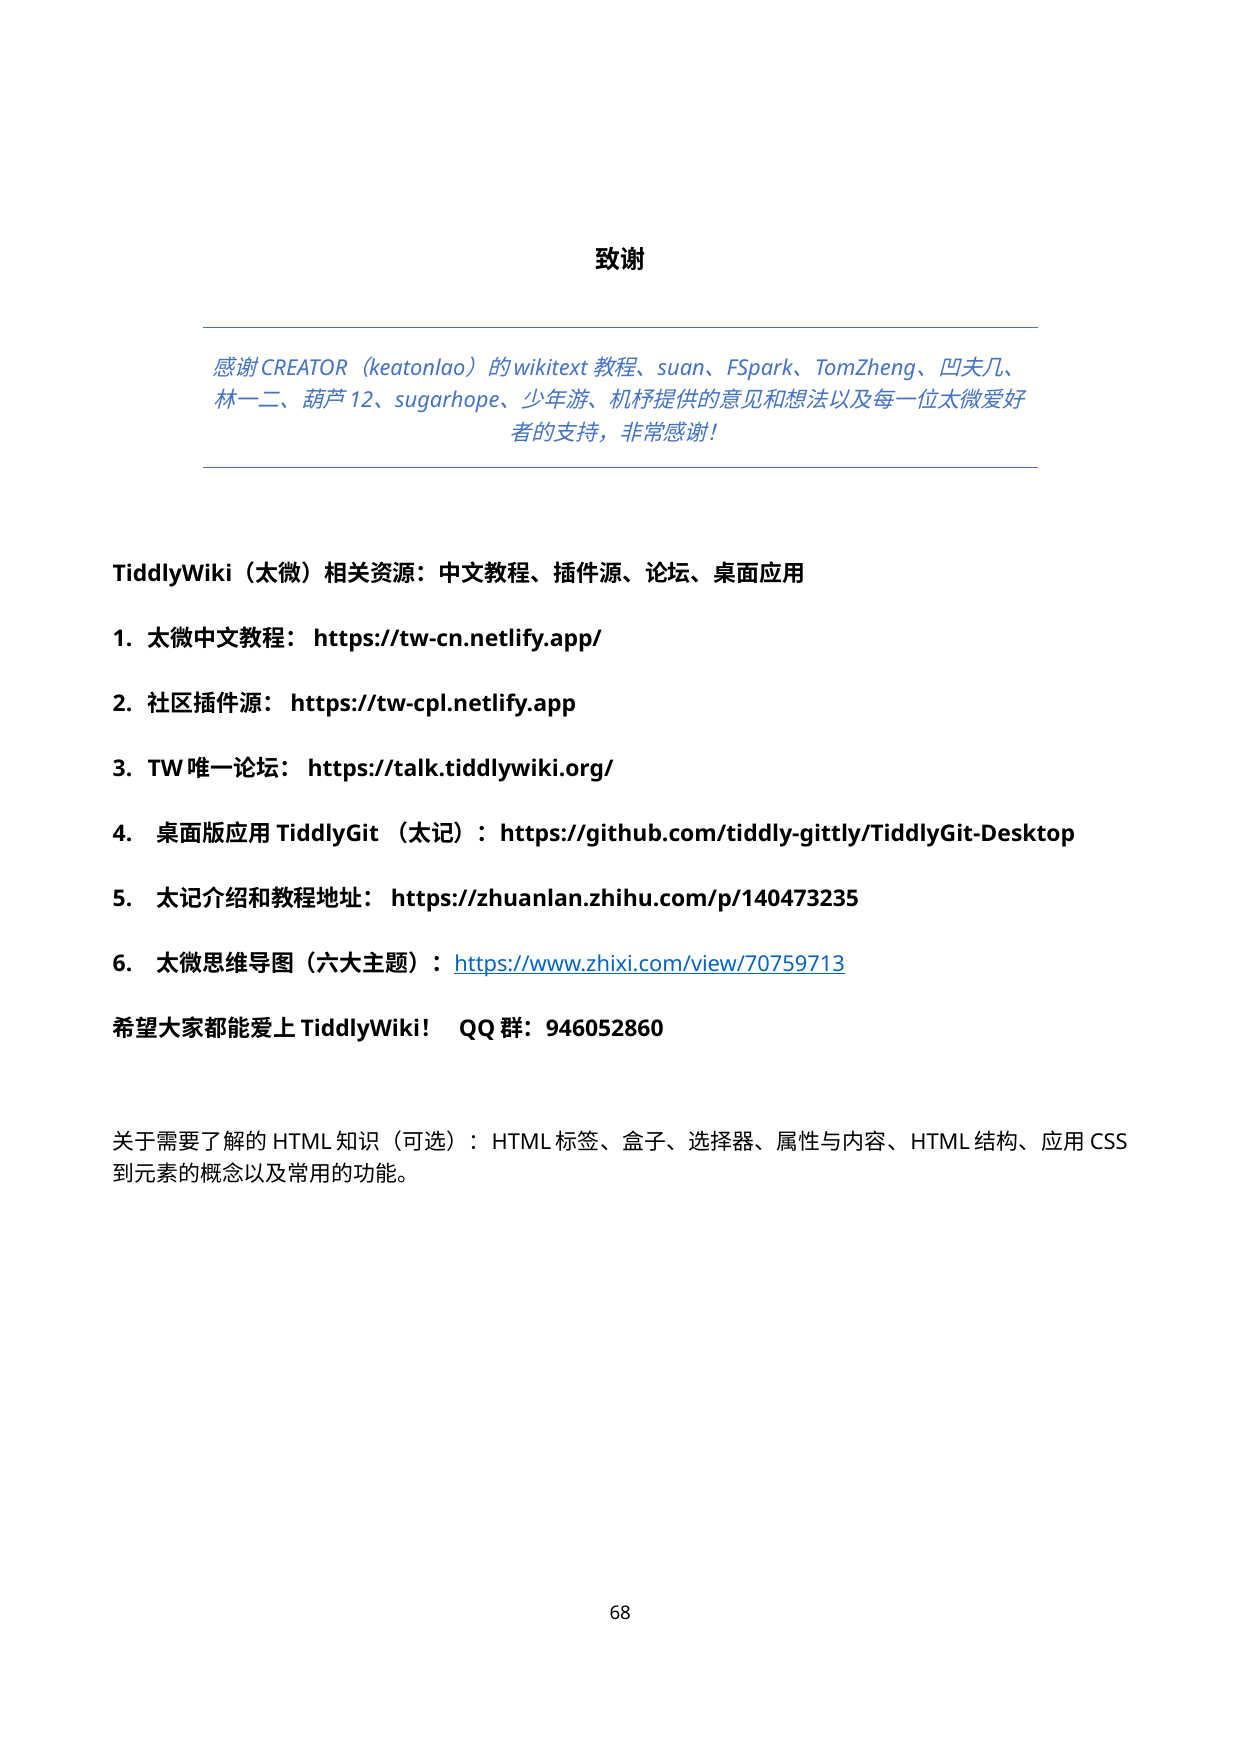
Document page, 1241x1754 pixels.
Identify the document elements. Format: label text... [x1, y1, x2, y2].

list TW唯一论坛： https://talk.tiddlywiki.org/ [112, 733, 1128, 798]
text TiddlyWiki（太微）相关资源：中文教程、插件源、论坛、桌面应用 [112, 538, 1128, 603]
text 致谢 [112, 225, 1128, 290]
list 社区插件源： https://tw-cpl.netlify.app [112, 668, 1128, 733]
list 太微思维导图（六大主题）：https://www.zhixi.com/view/70759713 [112, 928, 1128, 993]
text 关于需要了解的HTML知识（可选）：HTML标签、盒子、选择器、属性与内容、HTML结构、应用CSS到元素的概念以及常用的功能。 [112, 1123, 1128, 1188]
text 希望大家都能爱上TiddlyWiki！ QQ群：946052860 [112, 993, 1128, 1058]
list 桌面版应用 TiddlyGit （太记）：https://github.com/tiddly-gittly/TiddlyGit-Desktop [112, 798, 1128, 863]
list 太微中文教程： https://tw-cn.netlify.app/ [112, 603, 1128, 668]
text 感谢CREATOR（keatonlao）的wikitext教程、suan、FSpark、TomZheng、凹夫几、林一二、葫芦12、sugarhope、少年游、机杼提供的意见和想法以及每一位太微爱好者的支持，非常感谢！ [202, 328, 1038, 468]
list 太记介绍和教程地址： https://zhuanlan.zhihu.com/p/140473235 [112, 863, 1128, 928]
